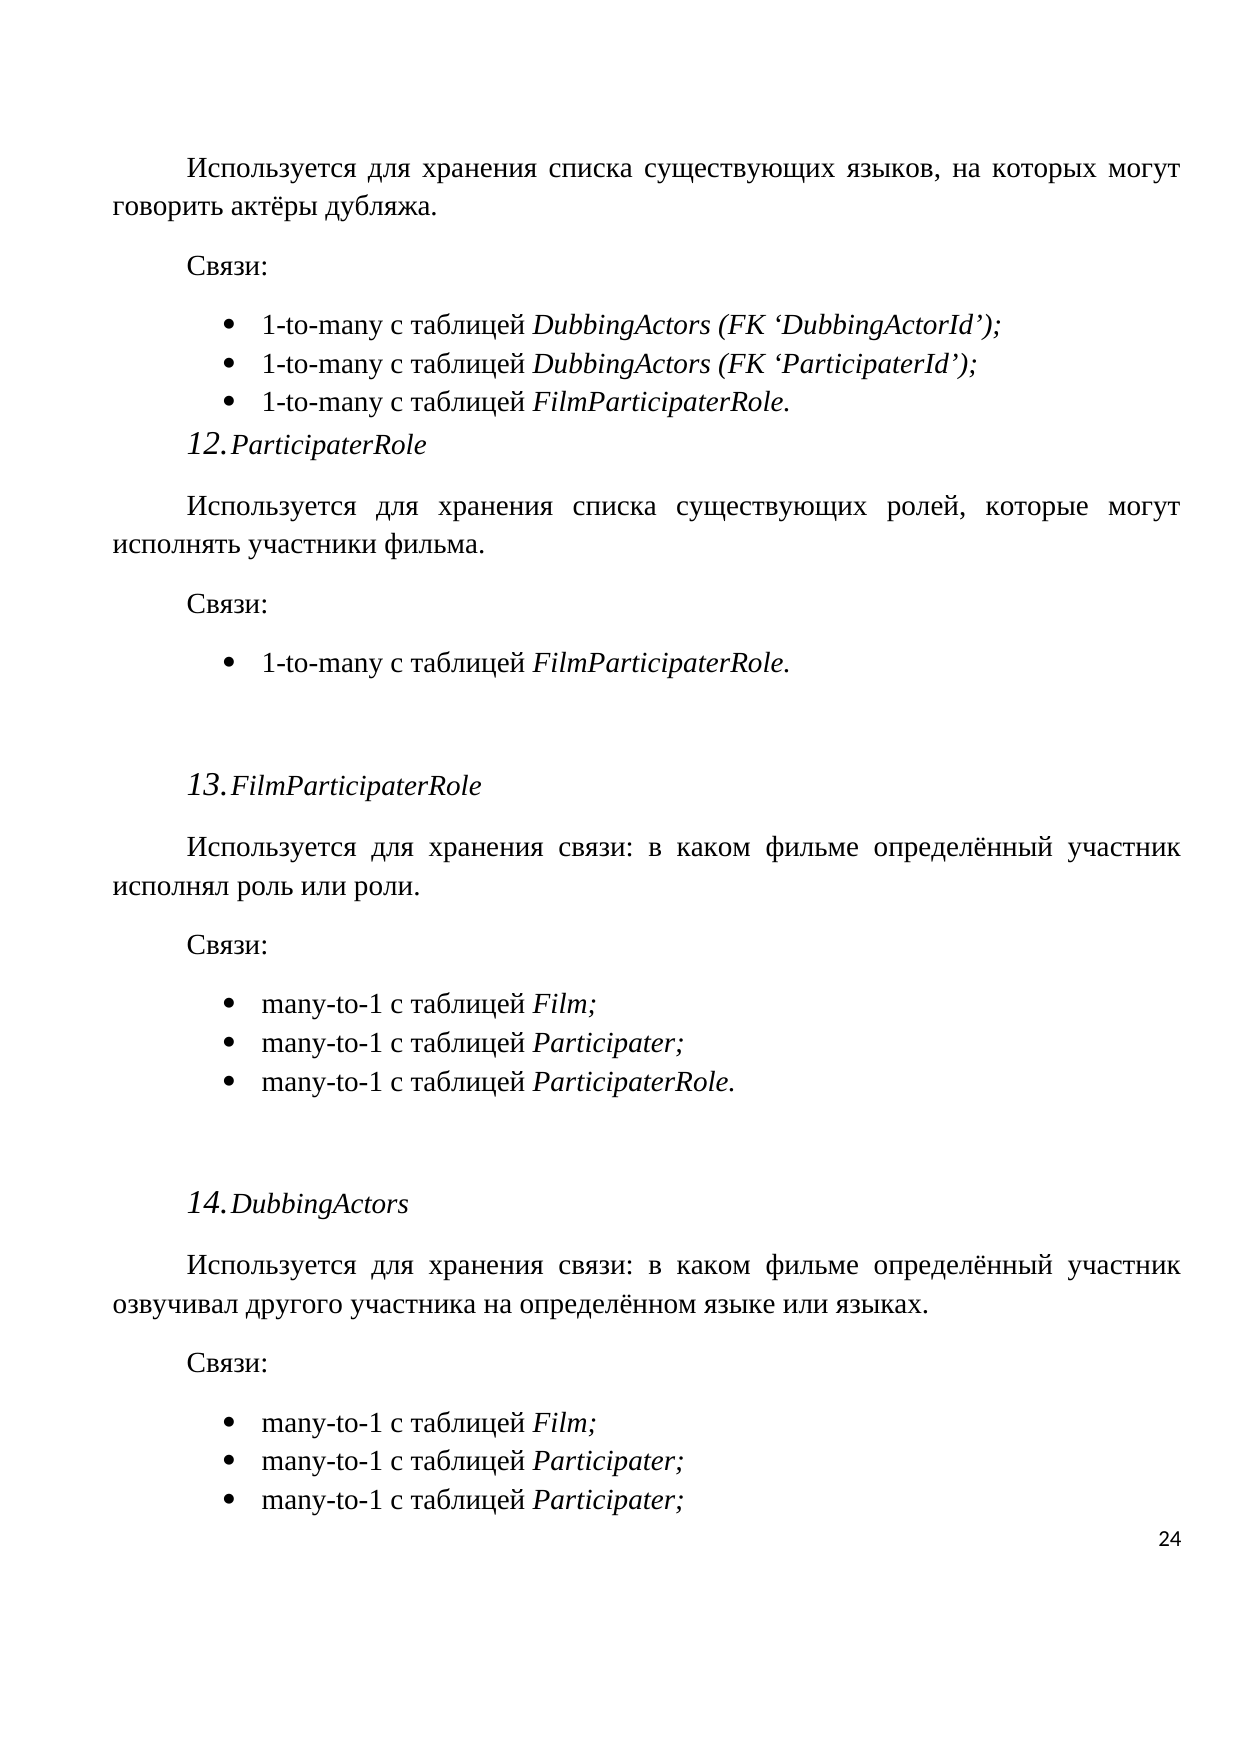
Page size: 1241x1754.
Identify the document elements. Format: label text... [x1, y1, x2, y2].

text Используется для хранения списка существующих ролей, которые могут исполнять участники фильма. [112, 488, 1181, 560]
list 1-to-many с таблицей DubbingActors (FK ‘ParticipaterId’); [224, 346, 1181, 379]
list many-to-1 с таблицей Film; [224, 1405, 1181, 1438]
list many-to-1 с таблицей Participater; [224, 1025, 1181, 1059]
text Связи: [112, 927, 1181, 961]
list many-to-1 с таблицей ParticipaterRole. [224, 1064, 1181, 1097]
list 1-to-many с таблицей FilmParticipaterRole. [224, 645, 1181, 679]
text Используется для хранения связи: в каком фильме определённый участник исполнял роль или роли. [112, 829, 1181, 901]
list FilmParticipaterRole [186, 764, 1181, 803]
text Связи: [112, 248, 1181, 281]
list ParticipaterRole [186, 423, 1181, 462]
list DubbingActors [186, 1183, 1181, 1221]
text Связи: [112, 586, 1181, 619]
list many-to-1 с таблицей Participater; [224, 1482, 1181, 1516]
text Связи: [112, 1345, 1181, 1379]
list 1-to-many с таблицей DubbingActors (FK ‘DubbingActorId’); [224, 307, 1181, 341]
text Используется для хранения связи: в каком фильме определённый участник озвучивал другого участника на определённом языке или языках. [112, 1247, 1181, 1319]
list many-to-1 с таблицей Film; [224, 986, 1181, 1020]
list 1-to-many с таблицей FilmParticipaterRole. [224, 384, 1181, 418]
text Используется для хранения списка существующих языков, на которых могут говорить актёры дубляжа. [112, 150, 1181, 222]
list many-to-1 с таблицей Participater; [224, 1443, 1181, 1477]
